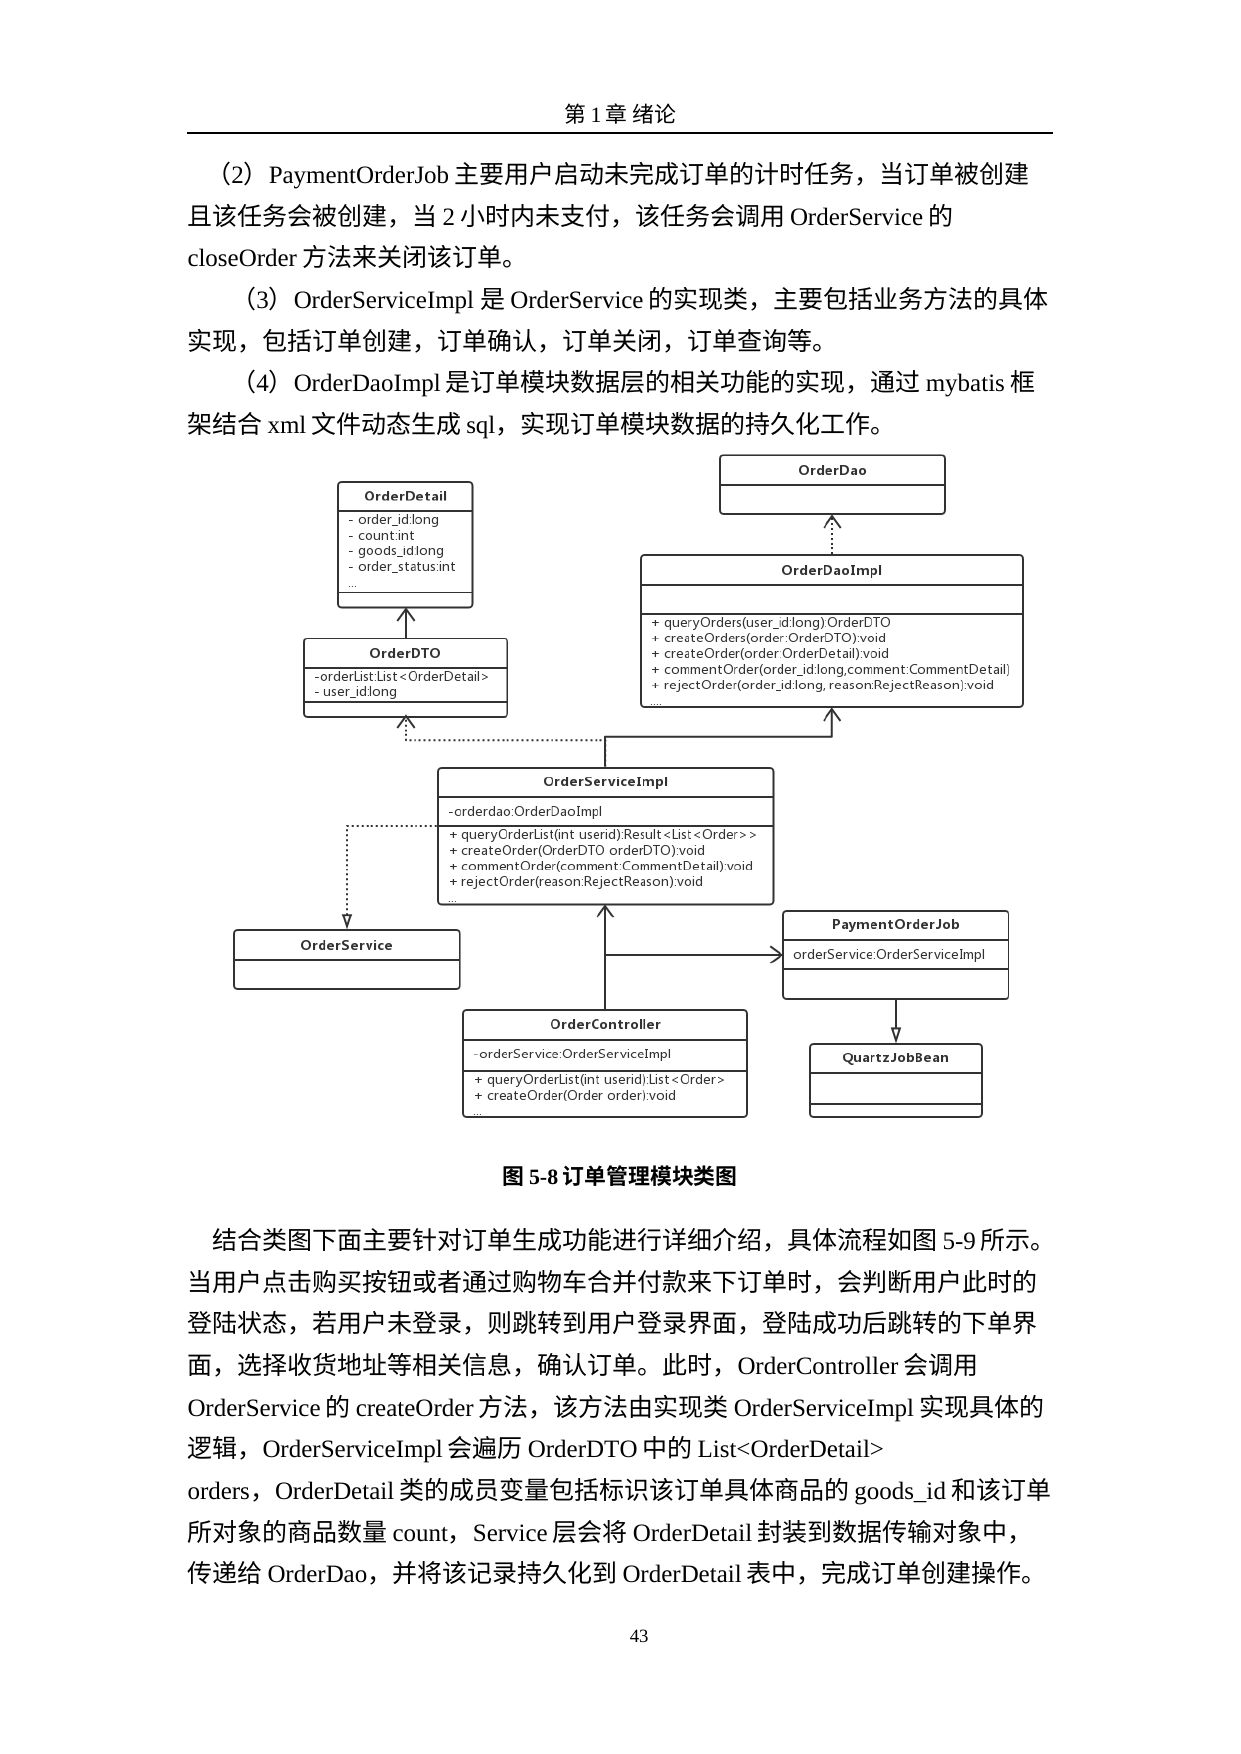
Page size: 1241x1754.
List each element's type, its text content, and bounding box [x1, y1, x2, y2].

text （2）PaymentOrderJob主要用户启动未完成订单的计时任务，当订单被创建且该任务会被创建，当2小时内未支付，该任务会调用OrderService的closeOrder方法来关闭该订单。 [187, 150, 1053, 275]
picture [187, 441, 1053, 1147]
text （3）OrderServiceImpl 是OrderService的实现类，主要包括业务方法的具体实现，包括订单创建，订单确认，订单关闭，订单查询等。 [187, 275, 1053, 358]
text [187, 1216, 1053, 1591]
text 图5-8订单管理模块类图 [187, 1159, 1053, 1191]
text （4）OrderDaoImpl是订单模块数据层的相关功能的实现，通过mybatis框架结合xml文件动态生成sql，实现订单模块数据的持久化工作。 [187, 358, 1053, 441]
